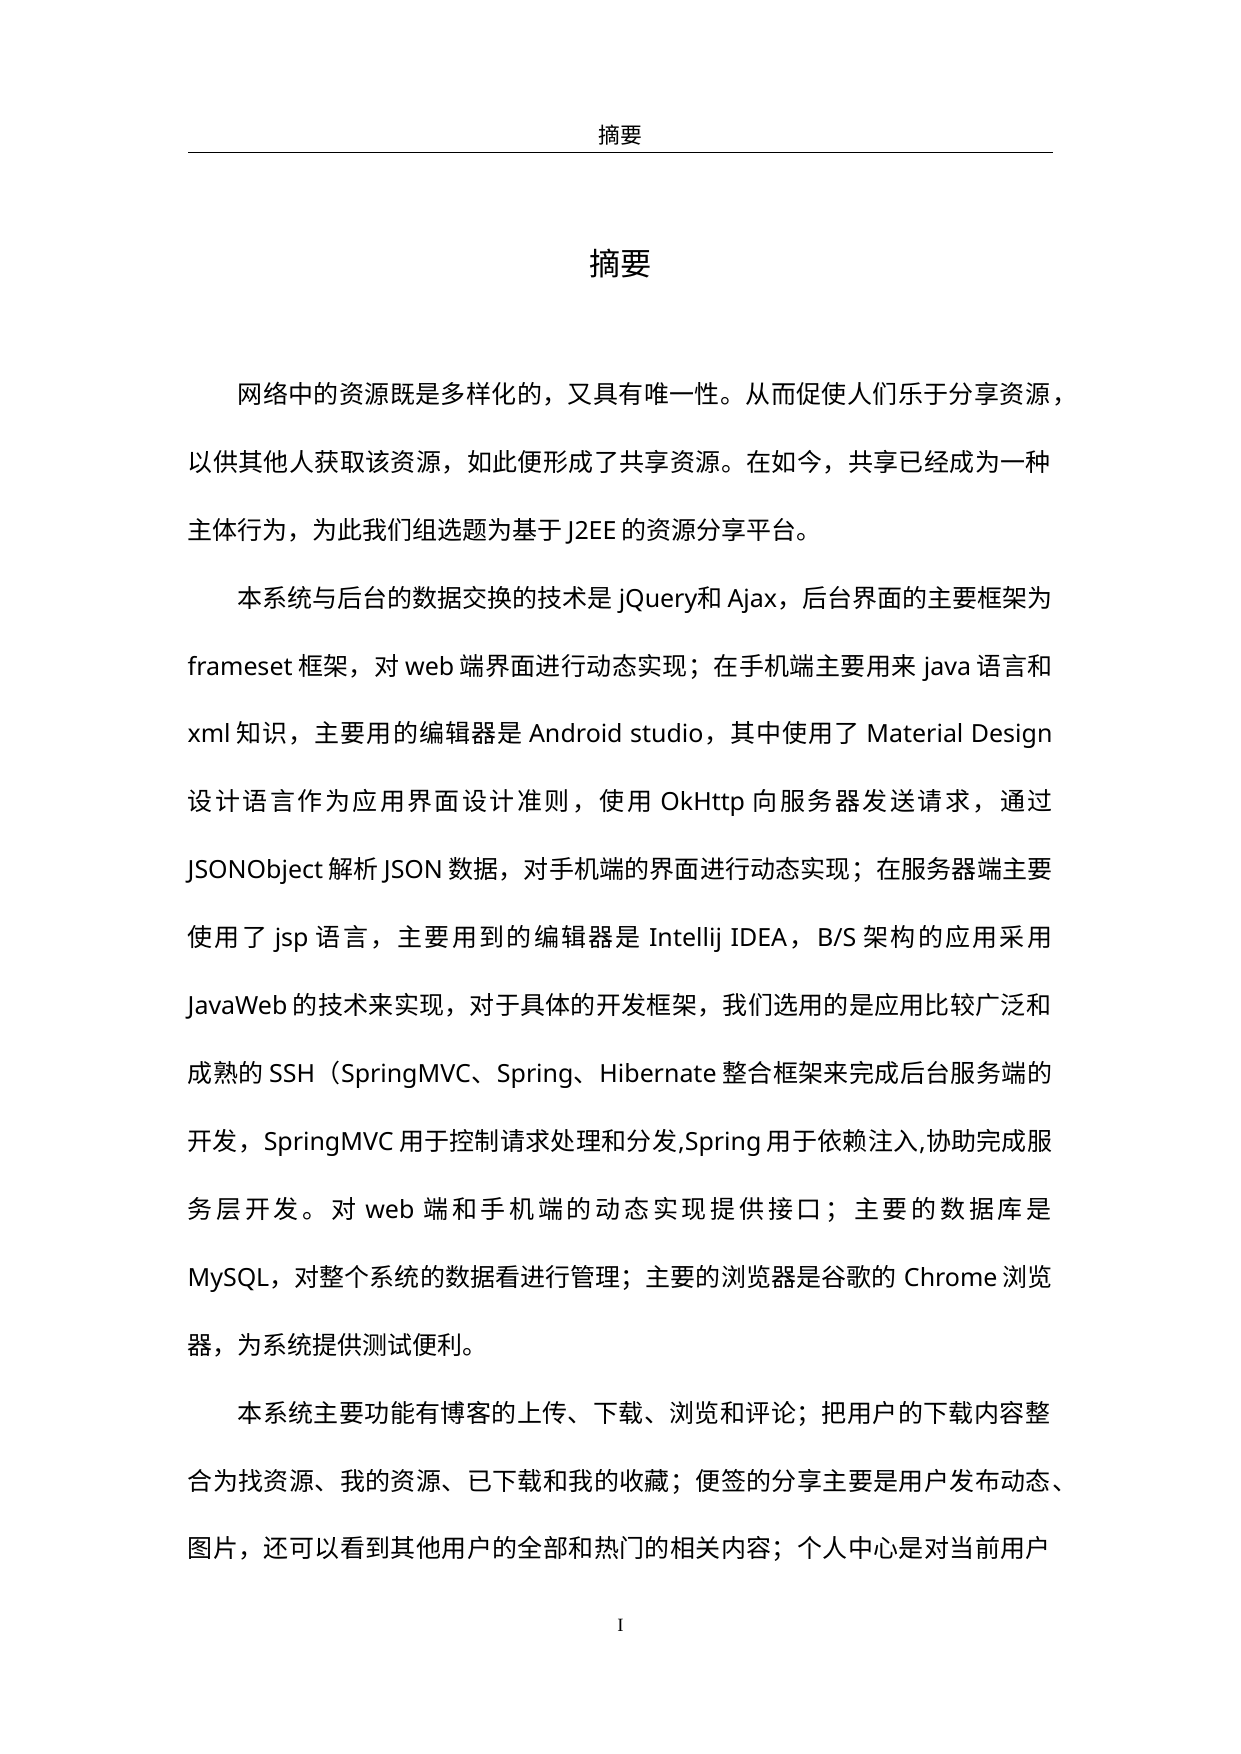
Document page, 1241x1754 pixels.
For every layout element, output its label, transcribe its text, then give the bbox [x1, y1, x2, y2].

subtitle 摘要 [187, 228, 1053, 296]
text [187, 1377, 1053, 1581]
text 网络中的资源既是多样化的，又具有唯一性。从而促使人们乐于分享资源，以供其他人获取该资源，如此便形成了共享资源。在如今，共享已经成为一种主体行为，为此我们组选题为基于J2EE的资源分享平台。 [187, 358, 1053, 562]
text 本系统与后台的数据交换的技术是jQuery和Ajax，后台界面的主要框架为frameset框架，对web端界面进行动态实现；在手机端主要用来java语言和xml知识，主要用的编辑器是Android studio，其中使用了Material Design设计语言作为应用界面设计准则，使用OkHttp向服务器发送请求，通过JSONObject解析JSON数据，对手机端的界面进行动态实现；在服务器端主要使用了jsp语言，主要用到的编辑器是Intellij IDEA，B/S架构的应用采用JavaWeb的技术来实现，对于具体的开发框架，我们选用的是应用比较广泛和成熟的SSH（SpringMVC、Spring、Hibernate整合框架来完成后台服务端的开发，SpringMVC用于控制请求处理和分发,Spring用于依赖注入,协助完成服务层开发。对web端和手机端的动态实现提供接口；主要的数据库是MySQL，对整个系统的数据看进行管理；主要的浏览器是谷歌的Chrome浏览器，为系统提供测试便利。 [187, 562, 1053, 1377]
